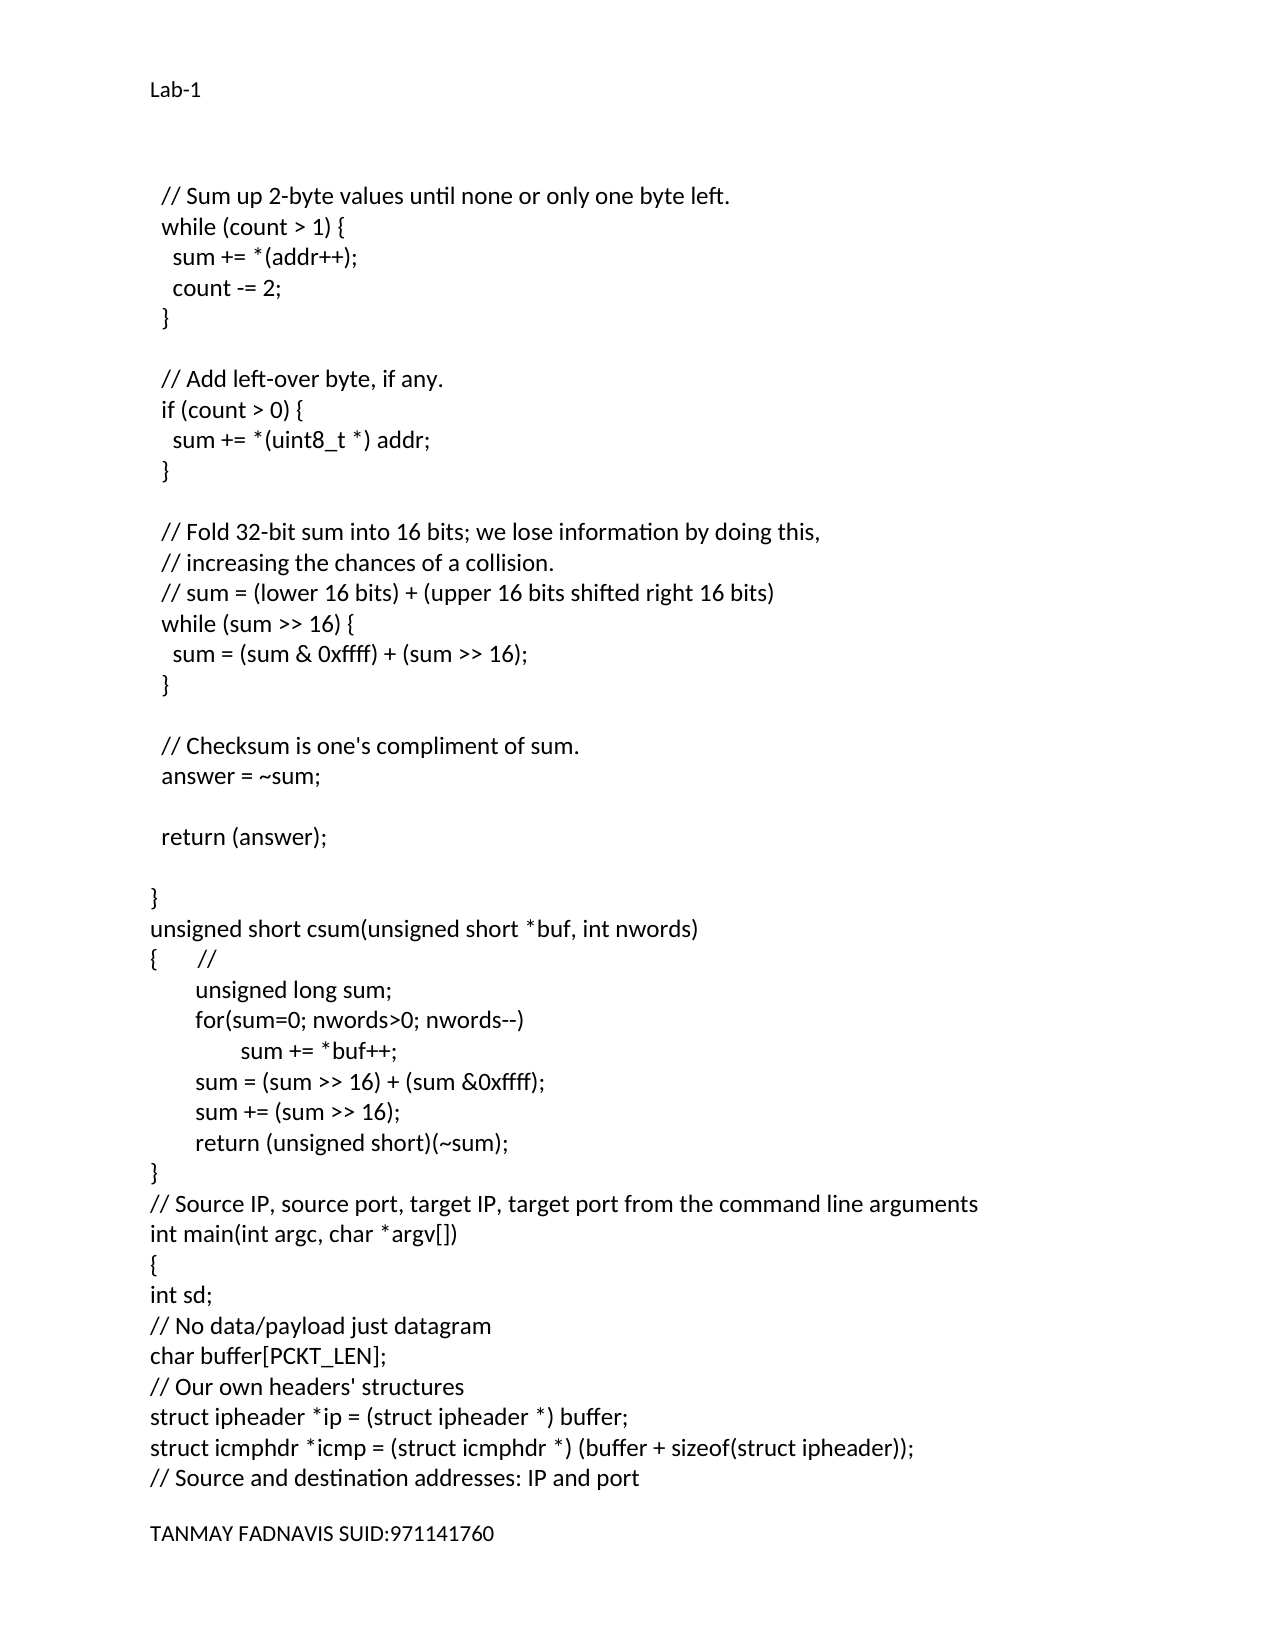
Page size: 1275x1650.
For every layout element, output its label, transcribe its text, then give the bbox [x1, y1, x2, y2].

text sum += *(addr++); [150, 242, 1125, 272]
text unsigned short csum(unsigned short *buf, int nwords) [150, 913, 1125, 943]
text // Our own headers' structures [150, 1371, 1125, 1401]
text sum = (sum >> 16) + (sum &0xffff); [150, 1066, 1125, 1096]
text } [150, 303, 1125, 333]
text int main(int argc, char *argv[]) [150, 1218, 1125, 1249]
text } [150, 455, 1125, 486]
text // sum = (lower 16 bits) + (upper 16 bits shifted right 16 bits) [150, 577, 1125, 608]
text unsigned long sum; [150, 974, 1125, 1004]
text while (count > 1) { [150, 211, 1125, 242]
text int sd; [150, 1279, 1125, 1310]
text // Add left-over byte, if any. [150, 364, 1125, 394]
text count -= 2; [150, 272, 1125, 303]
text } [150, 669, 1125, 699]
text struct ipheader *ip = (struct ipheader *) buffer; [150, 1401, 1125, 1432]
text { [150, 1249, 1125, 1279]
text sum += (sum >> 16); [150, 1096, 1125, 1127]
text { // [150, 943, 1125, 974]
text // increasing the chances of a collision. [150, 547, 1125, 577]
text return (unsigned short)(~sum); [150, 1127, 1125, 1157]
text for(sum=0; nwords>0; nwords--) [150, 1004, 1125, 1035]
text } [150, 1157, 1125, 1188]
text // Source and destination addresses: IP and port [150, 1462, 1125, 1493]
text // Source IP, source port, target IP, target port from the command line arguments [150, 1188, 1125, 1218]
text while (sum >> 16) { [150, 608, 1125, 638]
text sum += *buf++; [150, 1035, 1125, 1066]
text // Checksum is one's compliment of sum. [150, 730, 1125, 760]
text if (count > 0) { [150, 394, 1125, 425]
text // Fold 32-bit sum into 16 bits; we lose information by doing this, [150, 516, 1125, 547]
text char buffer[PCKT_LEN]; [150, 1340, 1125, 1371]
text // No data/payload just datagram [150, 1310, 1125, 1340]
text answer = ~sum; [150, 760, 1125, 791]
text struct icmphdr *icmp = (struct icmphdr *) (buffer + sizeof(struct ipheader)); [150, 1432, 1125, 1462]
text } [150, 882, 1125, 913]
text sum = (sum & 0xffff) + (sum >> 16); [150, 638, 1125, 669]
text // Sum up 2-byte values until none or only one byte left. [150, 181, 1125, 211]
text sum += *(uint8_t *) addr; [150, 425, 1125, 455]
text return (answer); [150, 821, 1125, 852]
